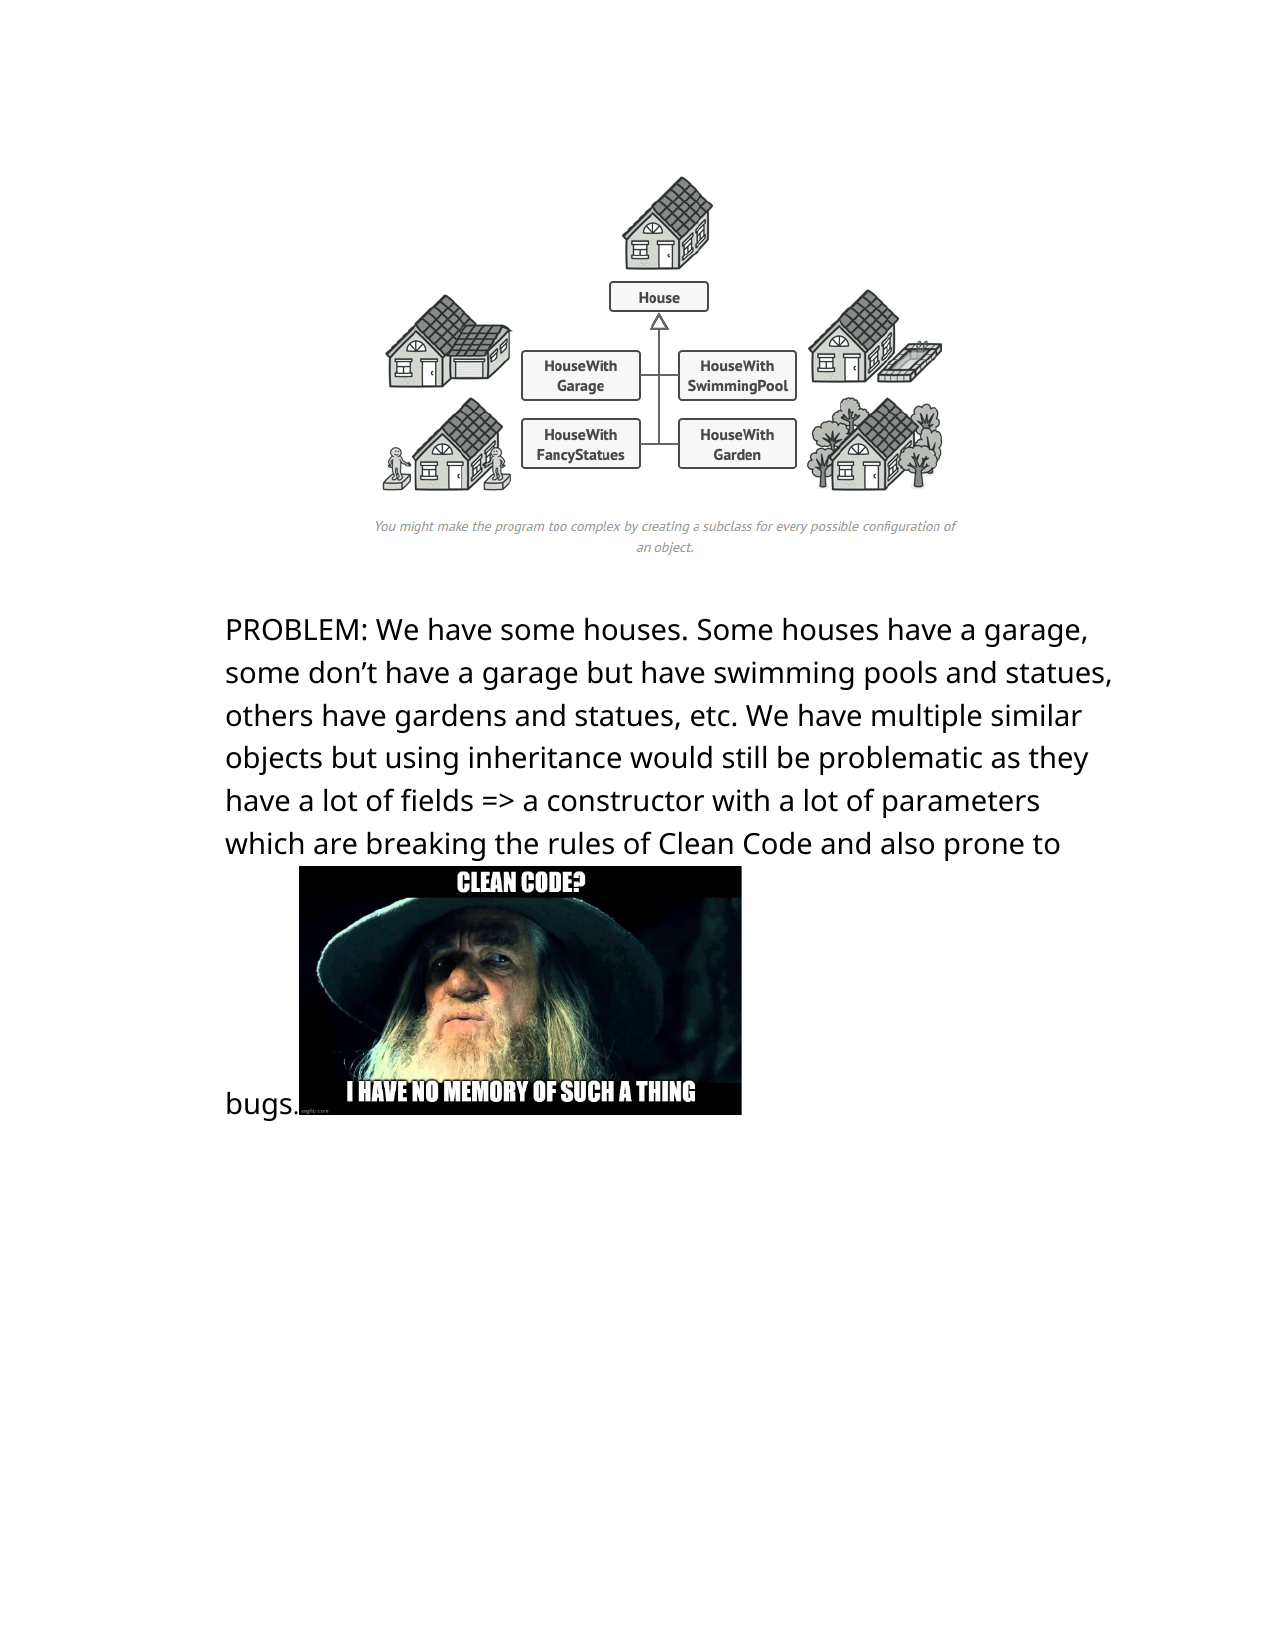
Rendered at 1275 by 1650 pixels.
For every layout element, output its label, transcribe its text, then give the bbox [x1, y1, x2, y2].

picture [299, 866, 742, 1115]
list PROBLEM: We have some houses. Some houses have a garage, some don’t have a garage but have swimming pools and statues, others have gardens and statues, etc. We have multiple similar objects but using inheritance would still be problematic as they have a lot of fields => a constructor with a lot of parameters which are breaking the rules of Clean Code and also prone to bugs. [225, 609, 1125, 1123]
picture [320, 150, 1030, 573]
